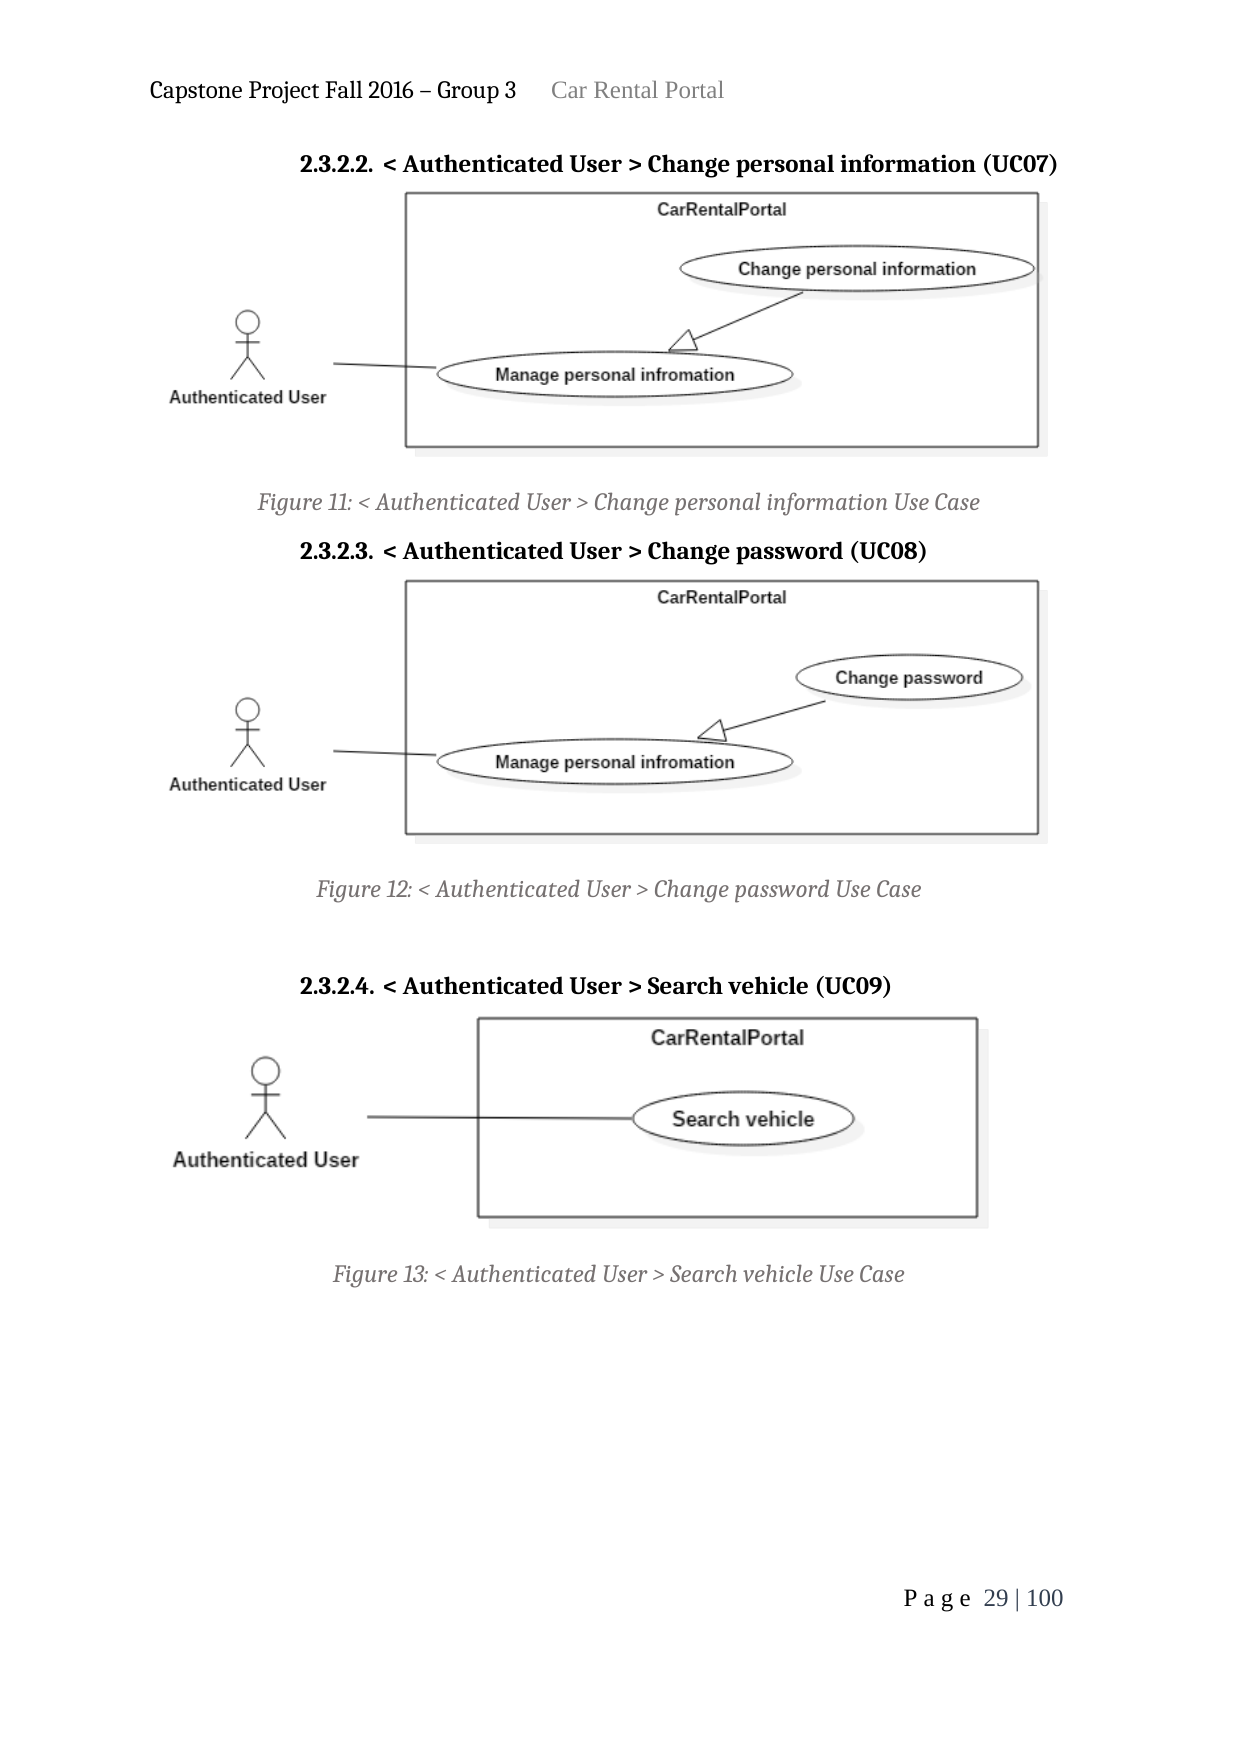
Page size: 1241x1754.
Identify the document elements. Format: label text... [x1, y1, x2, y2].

subtitle < Authenticated User > Change personal information (UC07) [300, 150, 1090, 179]
picture [150, 1003, 1040, 1241]
subtitle < Authenticated User > Search vehicle (UC09) [300, 972, 1090, 1001]
subtitle < Authenticated User > Change password (UC08) [300, 537, 1090, 566]
picture [150, 568, 1091, 856]
picture [150, 181, 1091, 469]
